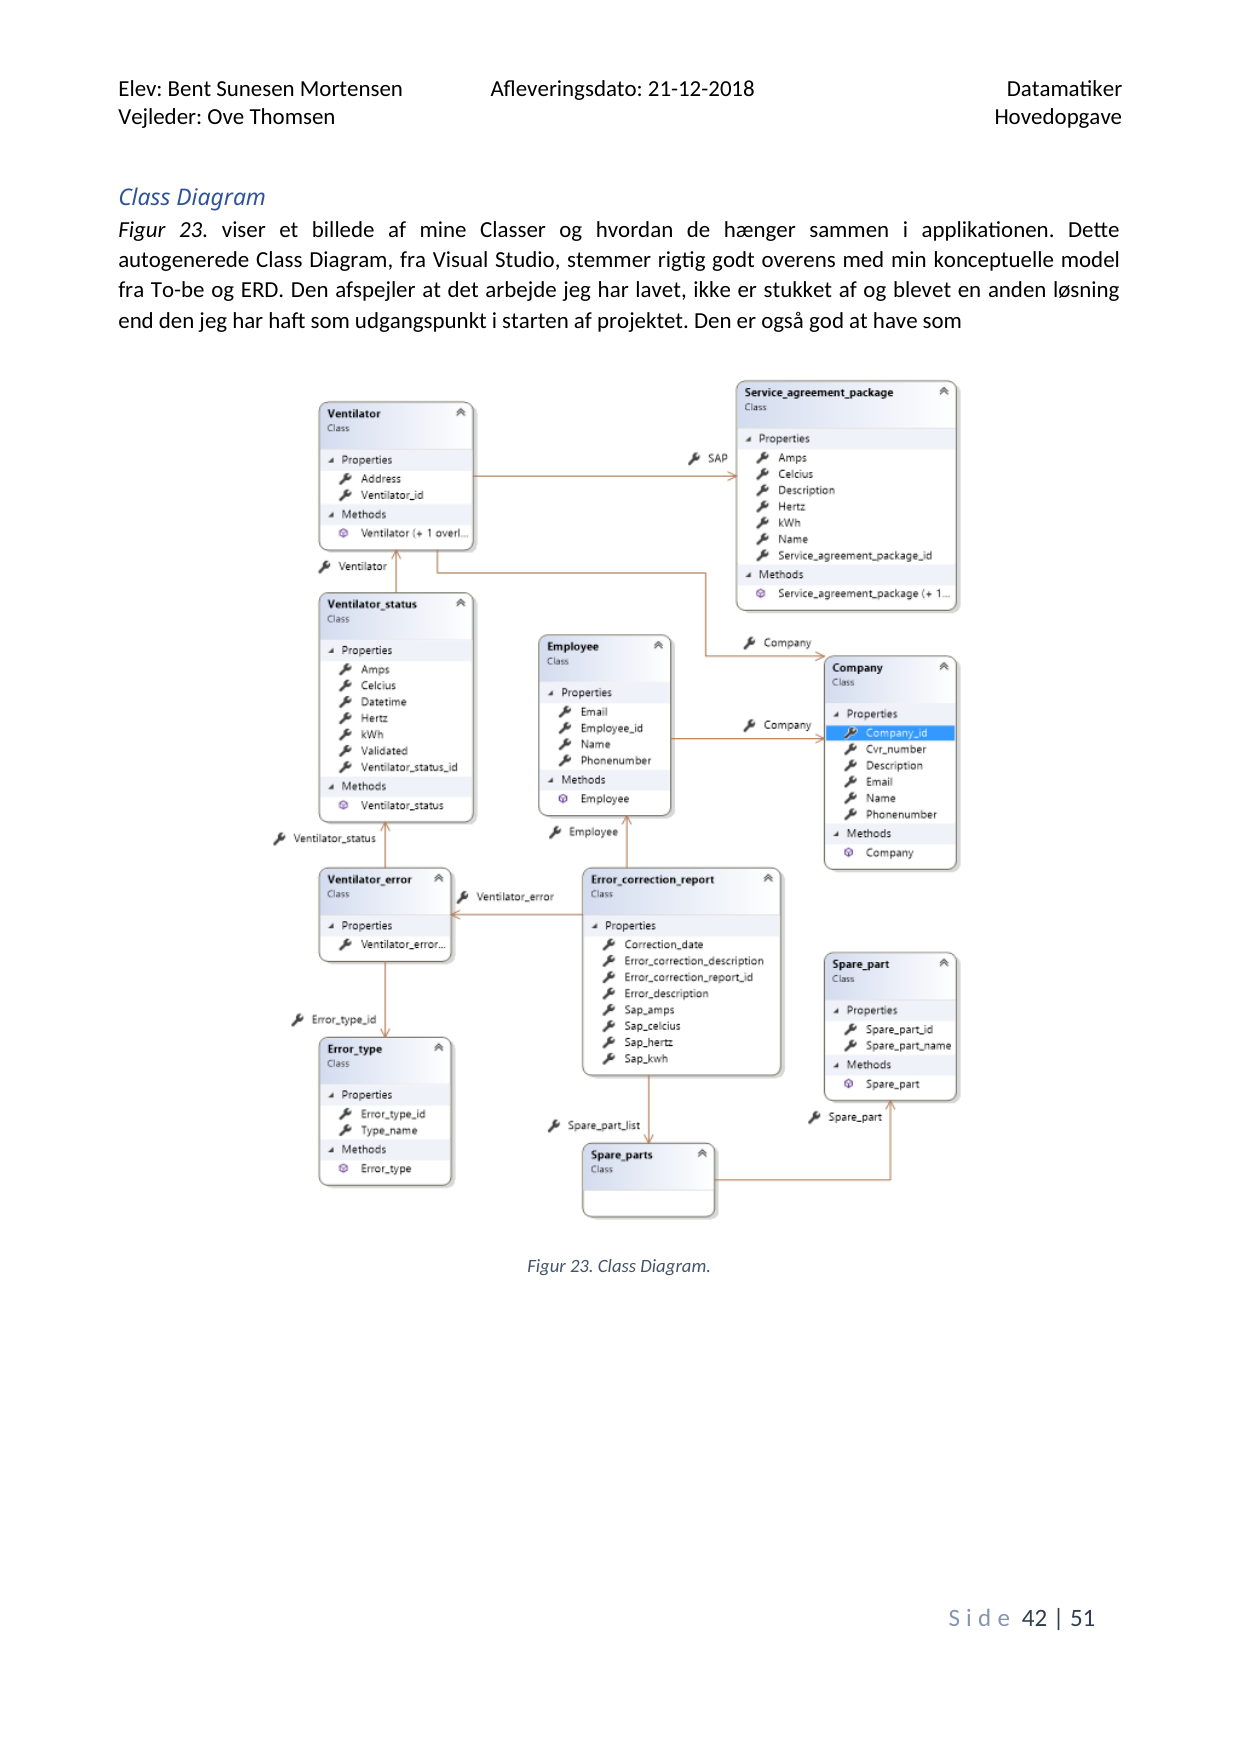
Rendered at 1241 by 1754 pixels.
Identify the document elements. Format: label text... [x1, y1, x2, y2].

picture [243, 352, 997, 1248]
subtitle Class Diagram [118, 181, 1122, 213]
text Figur 23. viser et billede af mine Classer og hvordan de hænger sammen i applikationen. Dette autogenerede Class Diagram, fra Visual Studio, stemmer rigtig godt overens med min konceptuelle model fra To-be og ERD. Den afspejler at det arbejde jeg har lavet, ikke er stukket af og blevet en anden løsning end den jeg har haft som udgangspunkt i starten af projektet. Den er også god at have som [118, 215, 1122, 334]
